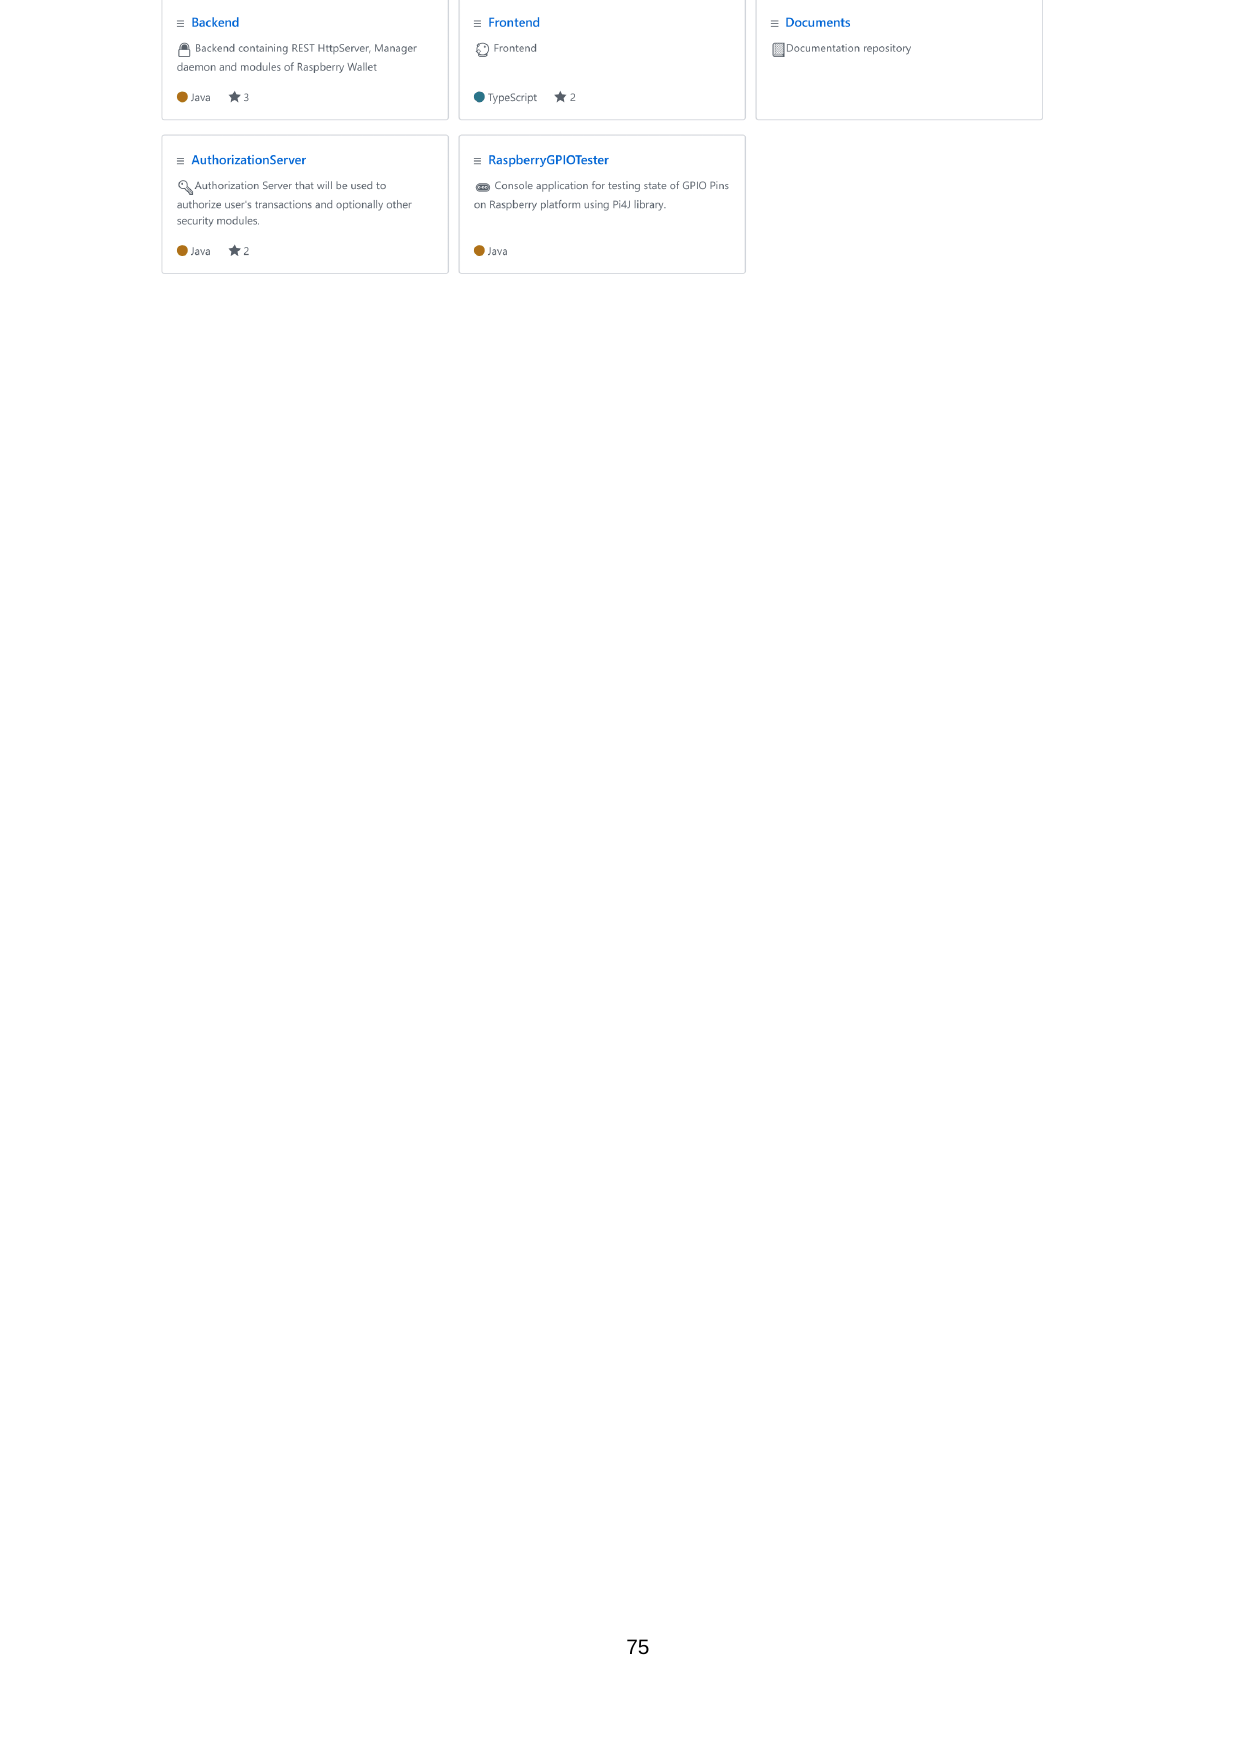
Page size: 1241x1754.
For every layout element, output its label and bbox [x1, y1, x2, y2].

picture [147, 0, 1058, 1060]
